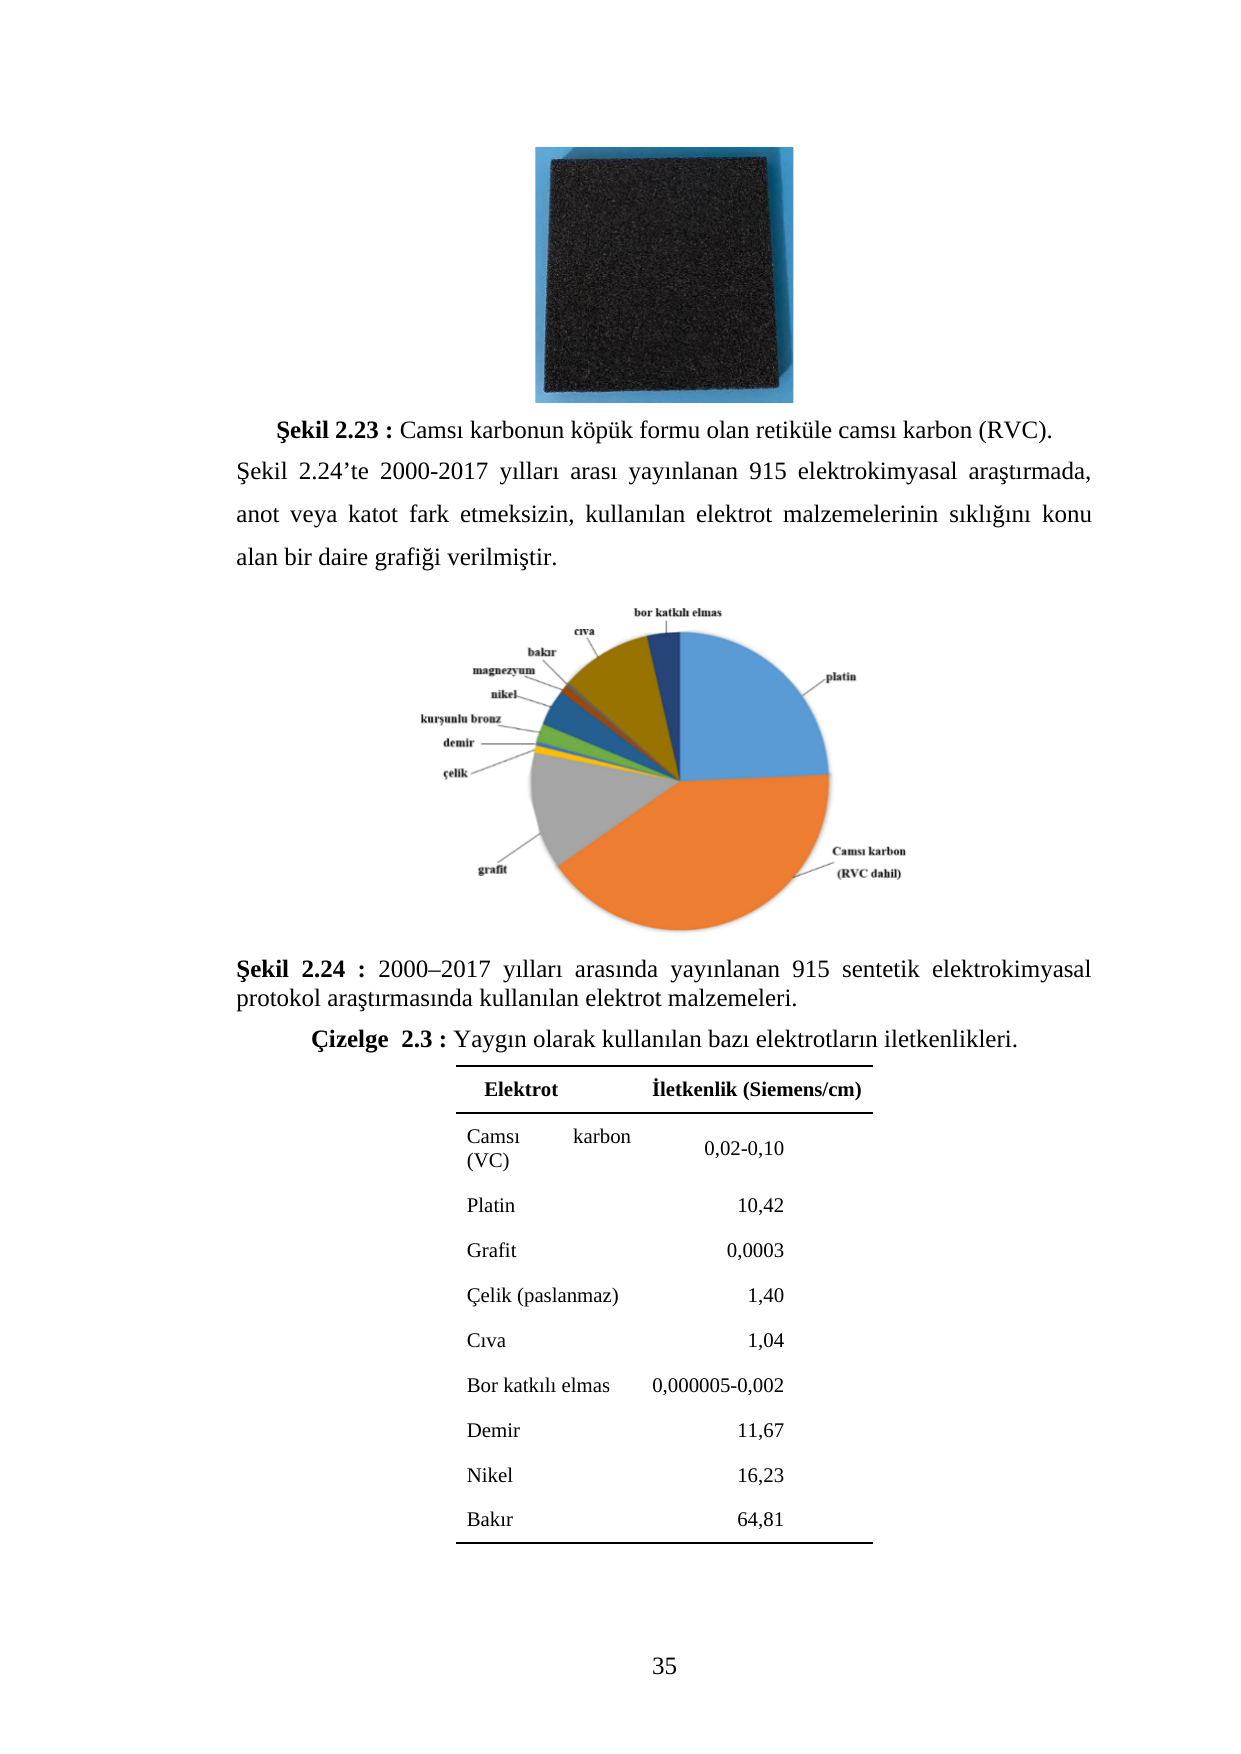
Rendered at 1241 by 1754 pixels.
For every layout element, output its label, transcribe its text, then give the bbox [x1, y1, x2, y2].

table_cell 1,40 [641, 1273, 872, 1317]
table_cell Platin [456, 1183, 641, 1228]
table_cell 0,000005-0,002 [641, 1362, 872, 1407]
table_header İletkenlik (Siemens/cm) [641, 1067, 872, 1112]
text Şekil 2.24’te 2000-2017 yılları arası yayınlanan 915 elektrokimyasal araştırmada, anot veya katot fark etmeksizin, kullanılan elektrot malzemelerinin sıklığını konu alan bir daire grafiği verilmiştir. [236, 456, 1092, 571]
table_cell Bakır [456, 1497, 641, 1542]
table_cell Grafit [456, 1228, 641, 1272]
table_cell Cıva [456, 1318, 641, 1362]
text Çizelge 2.3 : Yaygın olarak kullanılan bazı elektrotların iletkenlikleri. [236, 1024, 1092, 1053]
picture [535, 147, 794, 403]
table_cell 10,42 [641, 1183, 872, 1228]
table_cell 0,02-0,10 [641, 1114, 872, 1183]
table_cell 16,23 [641, 1452, 872, 1497]
table_cell Demir [456, 1407, 641, 1452]
table_cell Bor katkılı elmas [456, 1362, 641, 1407]
table_cell 11,67 [641, 1407, 872, 1452]
text Şekil 2.23 : Camsı karbonun köpük formu olan retiküle camsı karbon (RVC). [236, 415, 1092, 443]
table_cell Çelik (paslanmaz) [456, 1273, 641, 1317]
table_cell 1,04 [641, 1318, 872, 1362]
table_cell Camsı karbon (VC) [456, 1114, 641, 1183]
picture [417, 597, 912, 942]
text Şekil 2.24 : 2000–2017 yılları arasında yayınlanan 915 sentetik elektrokimyasal protokol araştırmasında kullanılan elektrot malzemeleri. [236, 954, 1092, 1011]
table_header Elektrot [456, 1067, 641, 1112]
table_cell Nikel [456, 1452, 641, 1497]
table_cell 0,0003 [641, 1228, 872, 1272]
table_cell 64,81 [641, 1497, 872, 1542]
